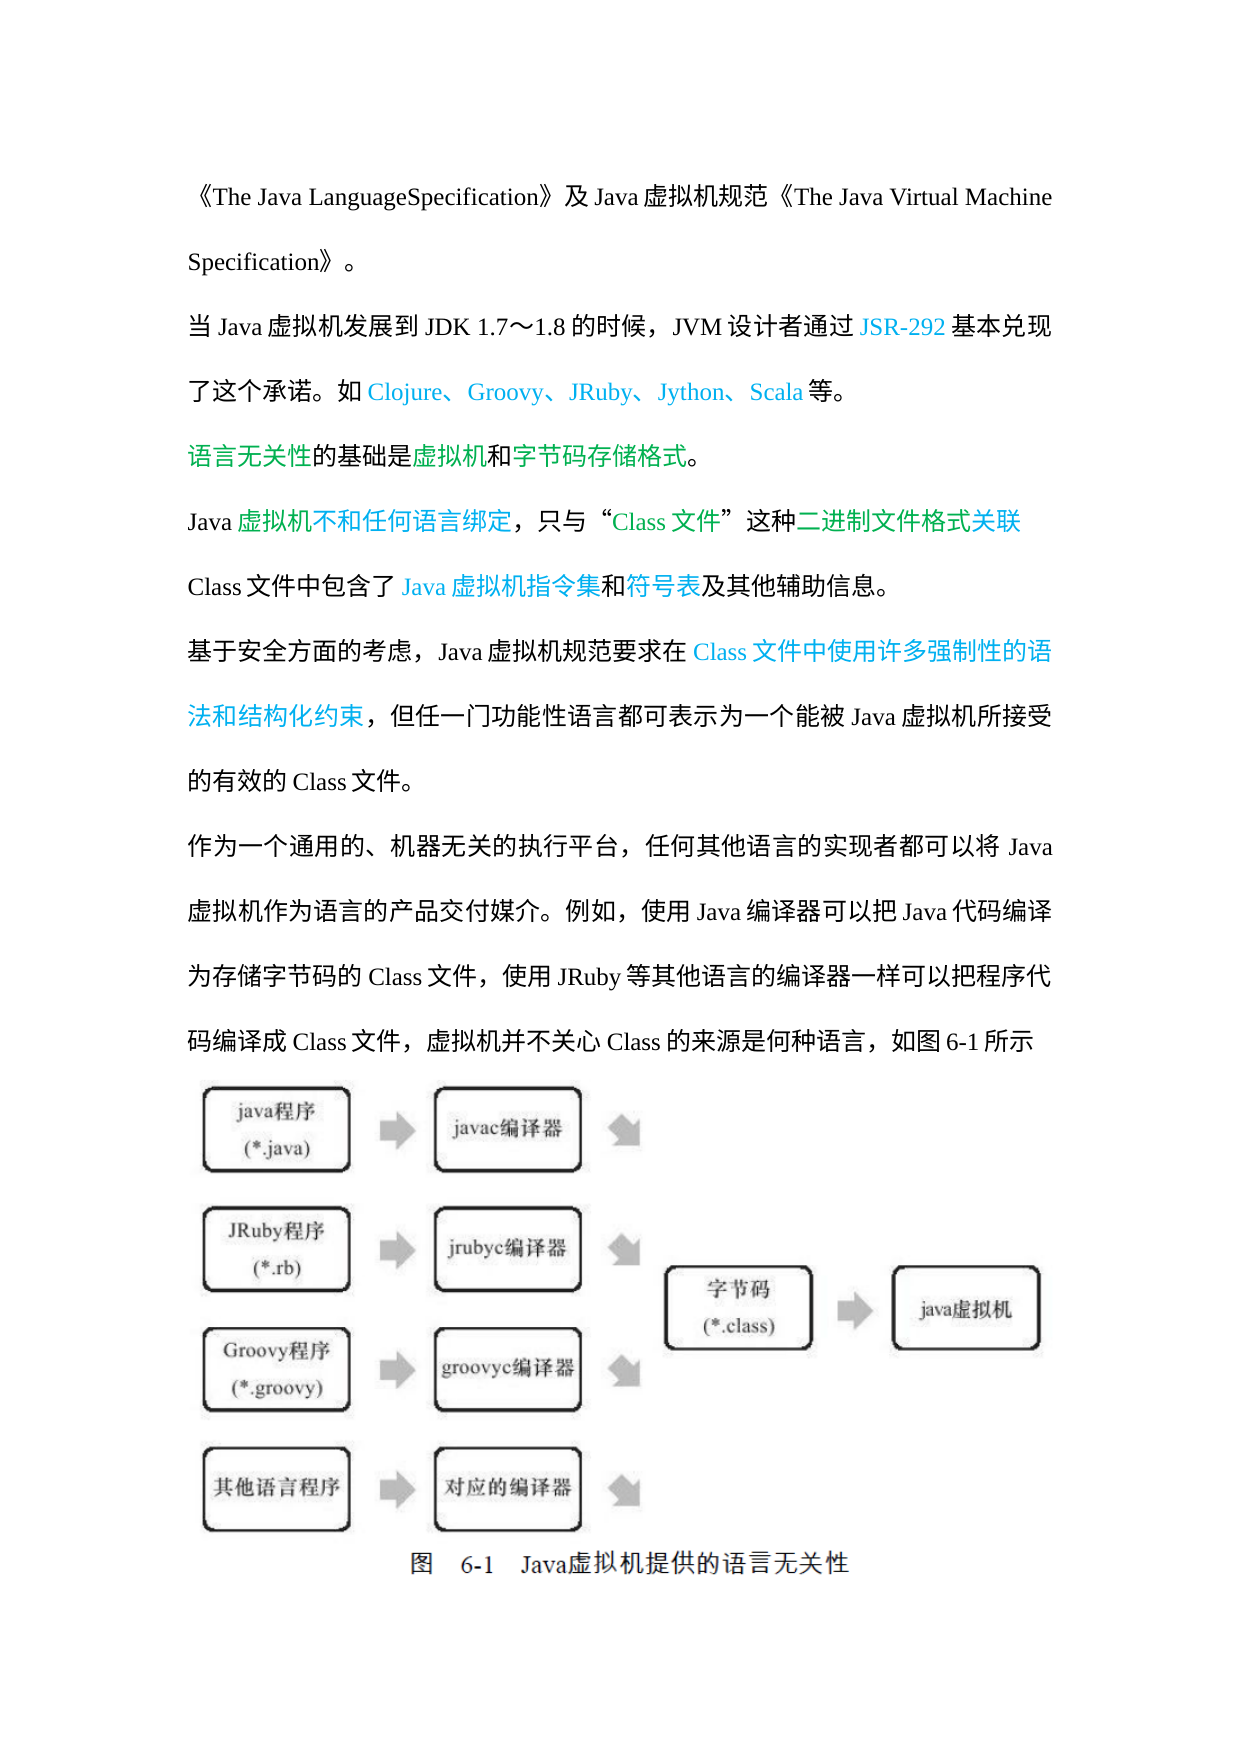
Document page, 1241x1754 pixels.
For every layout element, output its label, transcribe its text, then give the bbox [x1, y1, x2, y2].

text 基于安全方面的考虑，Java虚拟机规范要求在Class文件中使用许多强制性的语法和结构化约束，但任一门功能性语言都可表示为一个能被Java虚拟机所接受的有效的Class文件。 [187, 617, 1053, 812]
text 语言无关性的基础是虚拟机和字节码存储格式。 [187, 422, 1053, 487]
text 作为一个通用的、机器无关的执行平台，任何其他语言的实现者都可以将Java虚拟机作为语言的产品交付媒介。例如，使用Java编译器可以把Java代码编译为存储字节码的Class文件，使用JRuby等其他语言的编译器一样可以把程序代码编译成Class文件，虚拟机并不关心Class的来源是何种语言，如图6-1所示 [187, 812, 1053, 1072]
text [187, 162, 1053, 292]
picture [187, 1072, 1053, 1581]
text Class文件中包含了Java虚拟机指令集和符号表及其他辅助信息。 [187, 552, 1053, 617]
text 当Java虚拟机发展到JDK 1.7～1.8的时候，JVM设计者通过JSR-292基本兑现了这个承诺。如Clojure、Groovy、JRuby、Jython、Scala等。 [187, 292, 1053, 422]
text Java虚拟机不和任何语言绑定，只与“Class文件”这种二进制文件格式关联 [187, 487, 1053, 552]
